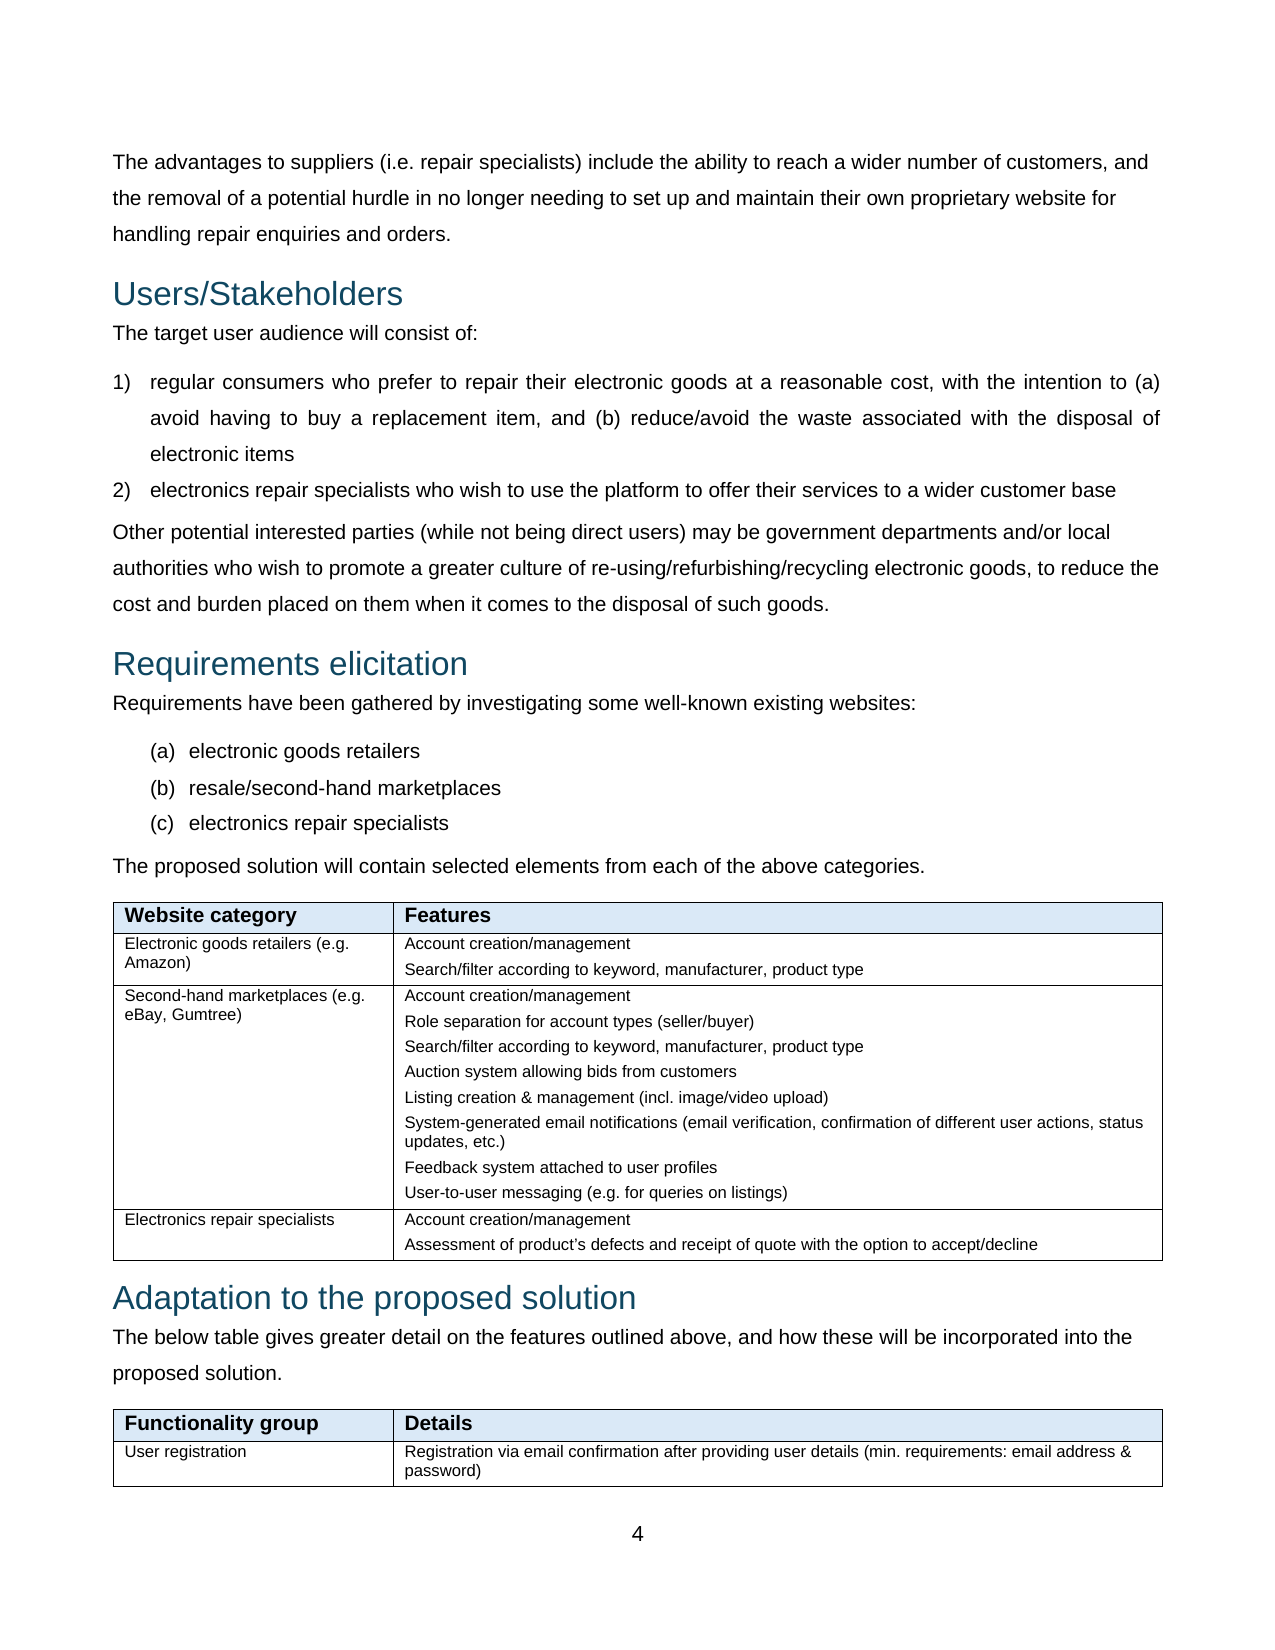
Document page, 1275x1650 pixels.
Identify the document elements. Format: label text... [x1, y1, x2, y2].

text The advantages to suppliers (i.e. repair specialists) include the ability to reach a wider number of customers, and the removal of a potential hurdle in no longer needing to set up and maintain their own proprietary website for handling repair enquiries and orders. [112, 150, 1162, 246]
table_cell Account creation/management Role separation for account types (seller/buyer) Search/filter according to keyword, manufacturer, product type Auction system allowing bids from customers Listing creation & management (incl. image/video upload) System-generated email notifications (email verification, confirmation of different user actions, status updates, etc.) Feedback system attached to user profiles User-to-user messaging (e.g. for queries on listings) [394, 986, 1162, 1208]
text Requirements have been gathered by investigating some well-known existing websites: [112, 691, 1162, 715]
list electronic goods retailers [150, 739, 1162, 763]
table_header Website category [114, 903, 393, 933]
list resale/second-hand marketplaces [150, 775, 1162, 799]
table_cell Second-hand marketplaces (e.g. eBay, Gumtree) [114, 986, 393, 1208]
table_cell Account creation/management Search/filter according to keyword, manufacturer, product type [394, 934, 1162, 985]
subtitle Adaptation to the proposed solution [112, 1278, 1162, 1317]
table_cell Electronic goods retailers (e.g. Amazon) [114, 934, 393, 985]
table_cell User registration [114, 1442, 393, 1486]
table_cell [394, 1442, 1162, 1486]
list electronics repair specialists who wish to use the platform to offer their services to a wider customer base [112, 477, 1162, 501]
text The below table gives greater detail on the features outlined above, and how these will be incorporated into the proposed solution. [112, 1325, 1162, 1385]
text The proposed solution will contain selected elements from each of the above categories. [112, 853, 1162, 877]
subtitle Users/Stakeholders [112, 274, 1162, 313]
table_header Functionality group [114, 1410, 393, 1441]
table_header Details [394, 1410, 1162, 1441]
list electronics repair specialists [150, 811, 1162, 835]
subtitle Requirements elicitation [112, 644, 1162, 683]
list regular consumers who prefer to repair their electronic goods at a reasonable cost, with the intention to (a) avoid having to buy a replacement item, and (b) reduce/avoid the waste associated with the disposal of electronic items [112, 370, 1162, 466]
table_cell Electronics repair specialists [114, 1210, 393, 1260]
table_cell Account creation/management Assessment of product’s defects and receipt of quote with the option to accept/decline [394, 1210, 1162, 1260]
table_header Features [394, 903, 1162, 933]
text The target user audience will consist of: [112, 321, 1162, 345]
text Other potential interested parties (while not being direct users) may be government departments and/or local authorities who wish to promote a greater culture of re-using/refurbishing/recycling electronic goods, to reduce the cost and burden placed on them when it comes to the disposal of such goods. [112, 520, 1162, 616]
